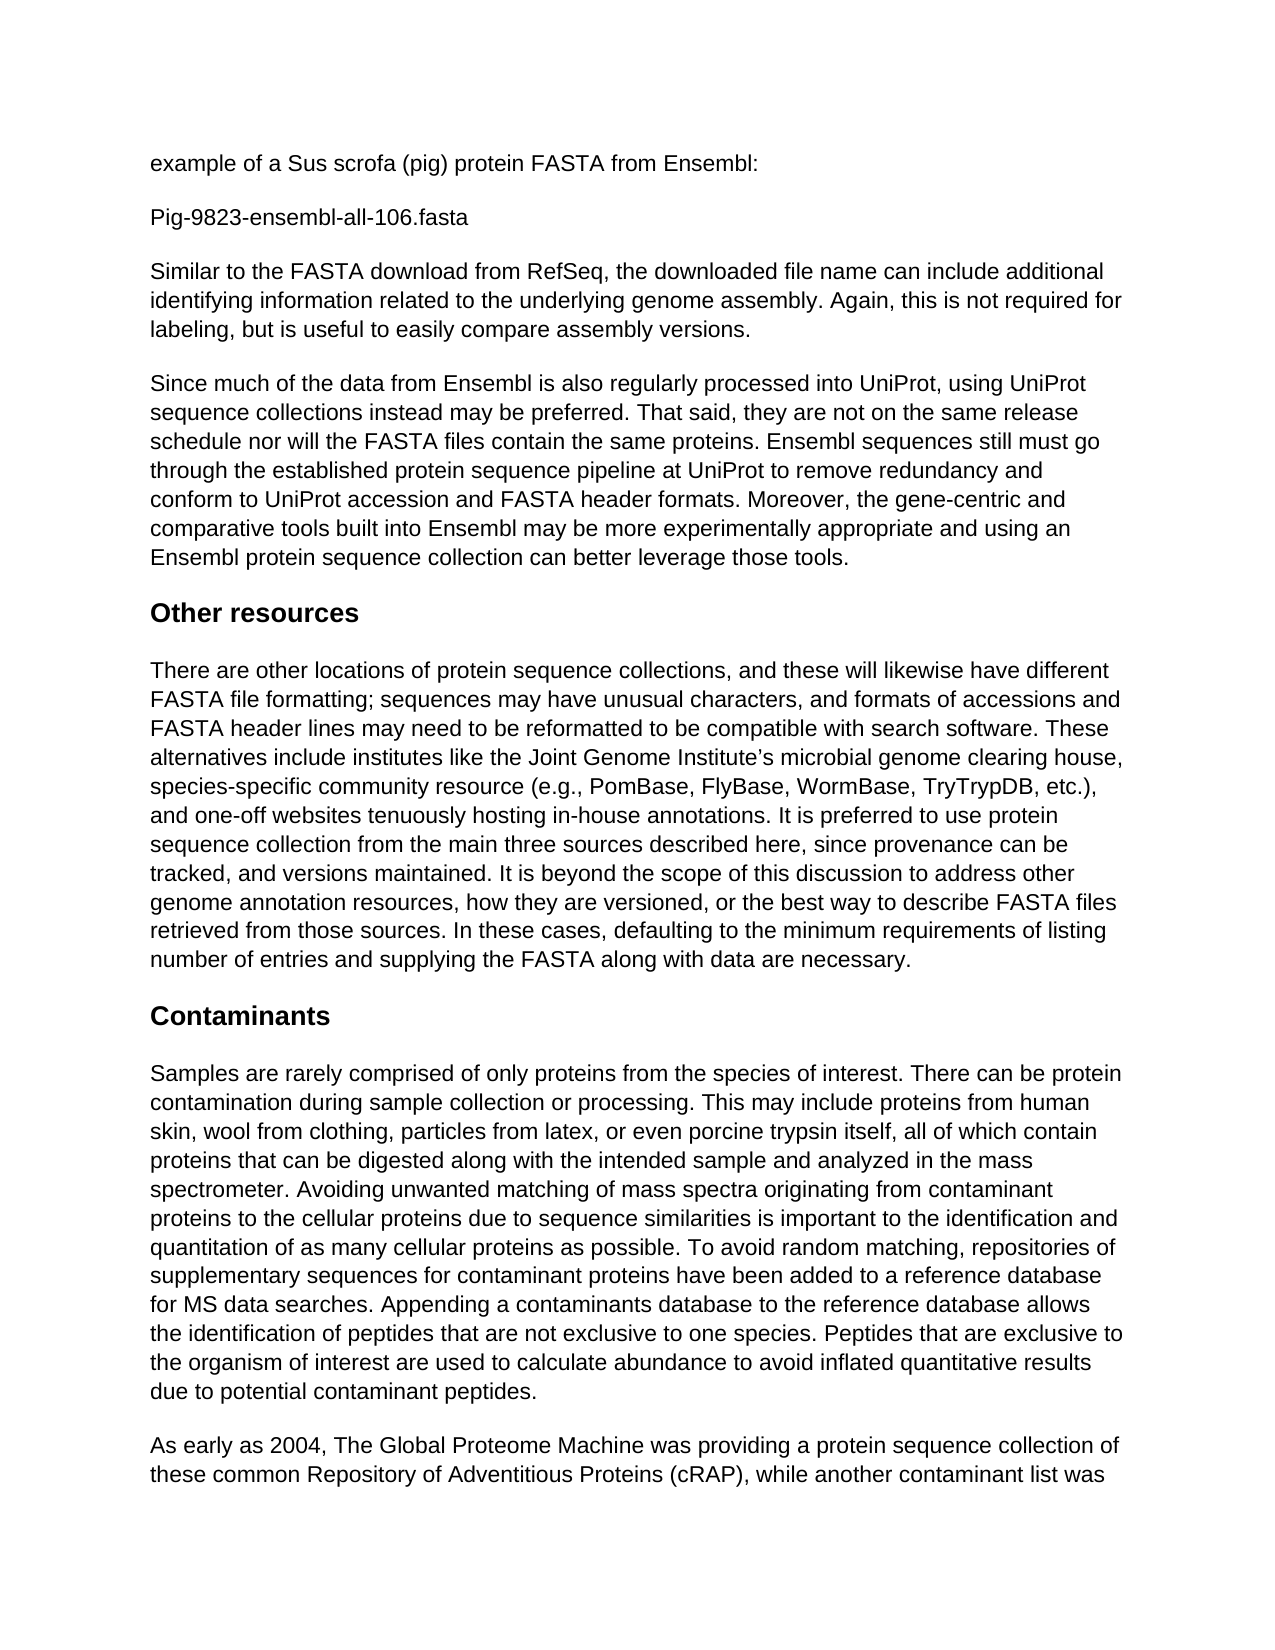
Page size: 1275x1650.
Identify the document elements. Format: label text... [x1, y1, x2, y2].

text Similar to the FASTA download from RefSeq, the downloaded file name can include additional identifying information related to the underlying genome assembly. Again, this is not required for labeling, but is useful to easily compare assembly versions. [150, 258, 1125, 342]
text Pig-9823-ensembl-all-106.fasta [150, 204, 1125, 230]
subtitle Contaminants [150, 1000, 1125, 1032]
text example of a Sus scrofa (pig) protein FASTA from Ensembl: [150, 150, 1125, 176]
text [150, 1432, 1125, 1488]
subtitle Other resources [150, 597, 1125, 629]
text Since much of the data from Ensembl is also regularly processed into UniProt, using UniProt sequence collections instead may be preferred. That said, they are not on the same release schedule nor will the FASTA files contain the same proteins. Ensembl sequences still must go through the established protein sequence pipeline at UniProt to remove redundancy and conform to UniProt accession and FASTA header formats. Moreover, the gene-centric and comparative tools built into Ensembl may be more experimentally appropriate and using an Ensembl protein sequence collection can better leverage those tools. [150, 370, 1125, 570]
text There are other locations of protein sequence collections, and these will likewise have different FASTA file formatting; sequences may have unusual characters, and formats of accessions and FASTA header lines may need to be reformatted to be compatible with search software. These alternatives include institutes like the Joint Genome Institute’s microbial genome clearing house, species-specific community resource (e.g., PomBase, FlyBase, WormBase, TryTrypDB, etc.), and one-off websites tenuously hosting in-house annotations. It is preferred to use protein sequence collection from the main three sources described here, since provenance can be tracked, and versions maintained. It is beyond the scope of this discussion to address other genome annotation resources, how they are versioned, or the best way to describe FASTA files retrieved from those sources. In these cases, defaulting to the minimum requirements of listing number of entries and supplying the FASTA along with data are necessary. [150, 657, 1125, 973]
text Samples are rarely comprised of only proteins from the species of interest. There can be protein contamination during sample collection or processing. This may include proteins from human skin, wool from clothing, particles from latex, or even porcine trypsin itself, all of which contain proteins that can be digested along with the intended sample and analyzed in the mass spectrometer. Avoiding unwanted matching of mass spectra originating from contaminant proteins to the cellular proteins due to sequence similarities is important to the identification and quantitation of as many cellular proteins as possible. To avoid random matching, repositories of supplementary sequences for contaminant proteins have been added to a reference database for MS data searches. Appending a contaminants database to the reference database allows the identification of peptides that are not exclusive to one species. Peptides that are exclusive to the organism of interest are used to calculate abundance to avoid inflated quantitative results due to potential contaminant peptides. [150, 1060, 1125, 1405]
